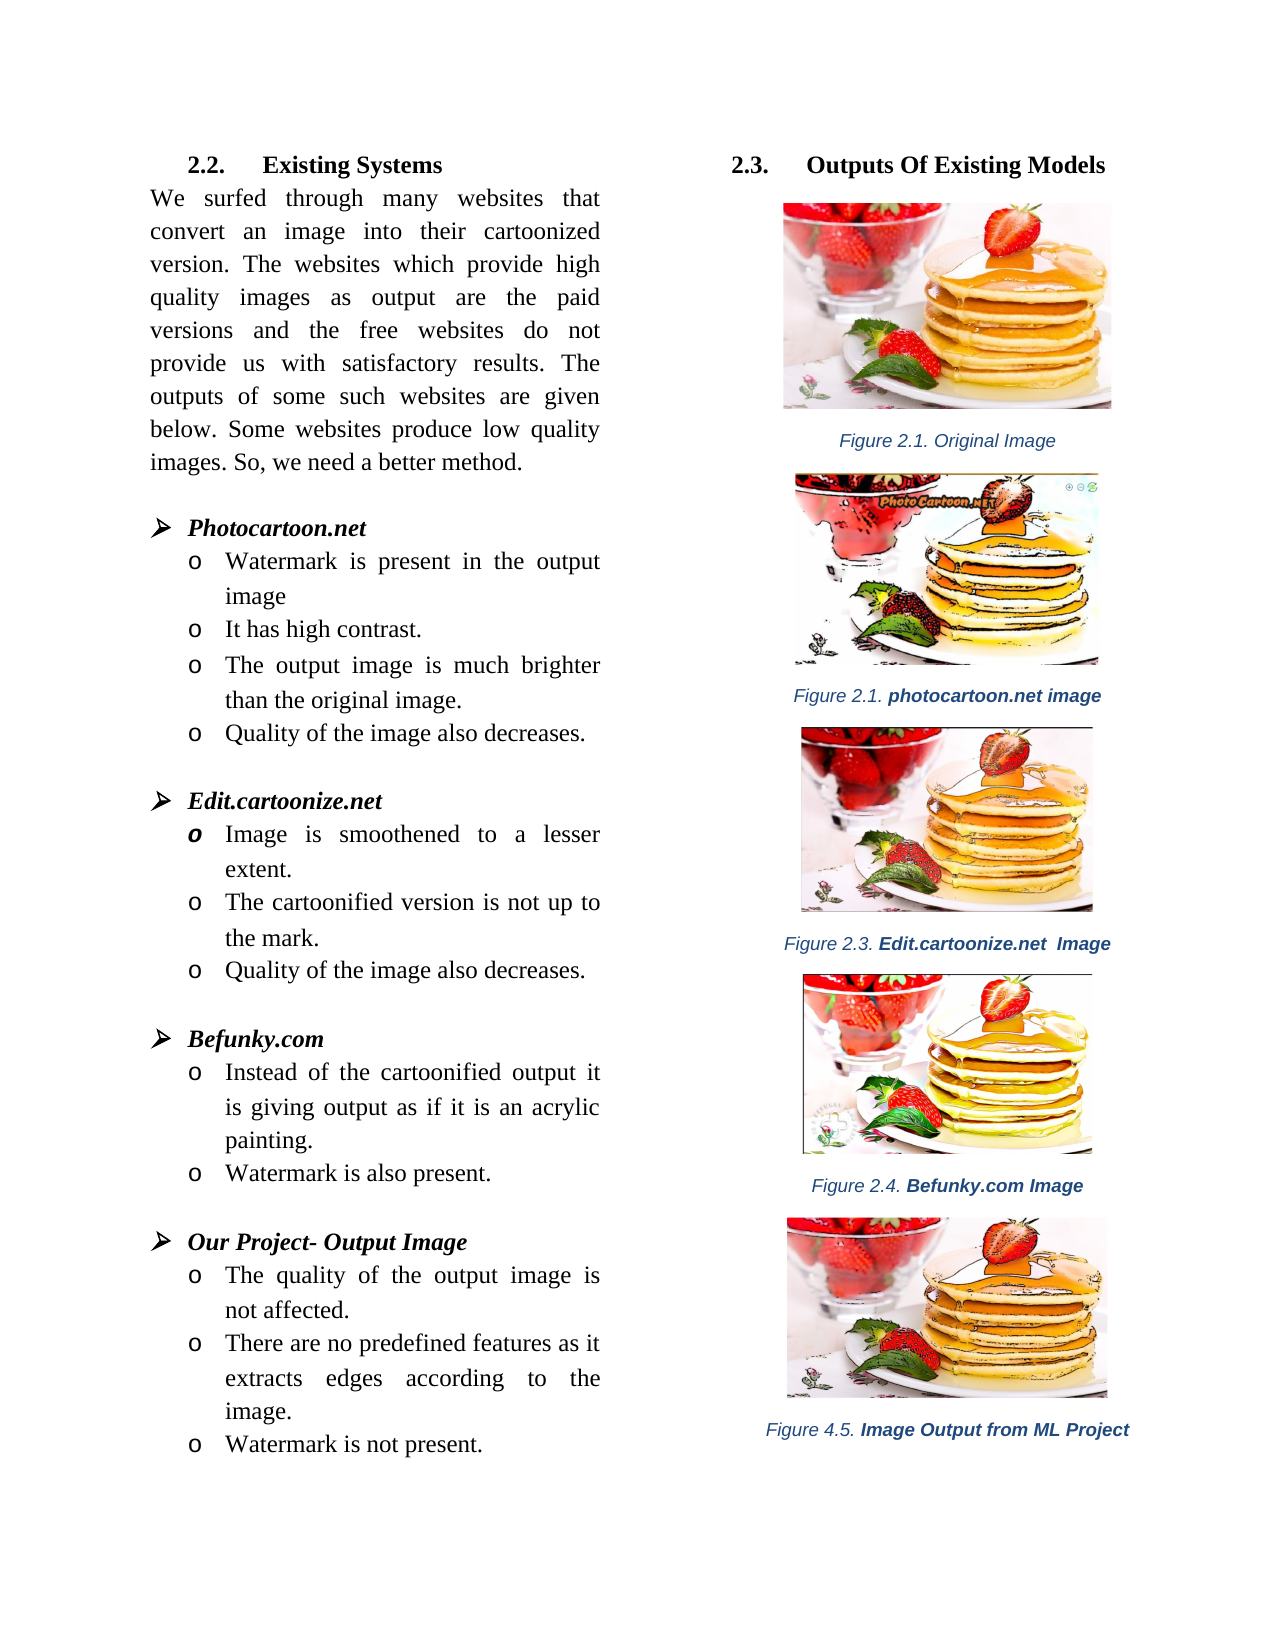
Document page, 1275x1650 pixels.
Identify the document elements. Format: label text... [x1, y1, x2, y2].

list There are no predefined features as it extracts edges according to the image. [187, 1328, 601, 1425]
list Watermark is present in the output image [187, 546, 601, 610]
list Befunky.com [150, 1024, 601, 1053]
picture [786, 1217, 1109, 1399]
list Photocartoon.net [150, 513, 601, 542]
list Edit.cartoonize.net [150, 786, 601, 815]
table_cell Figure 2.1. photocartoon.net image [730, 472, 1165, 728]
list Watermark is also present. [187, 1158, 601, 1189]
picture [801, 727, 1094, 912]
list Existing Systems [187, 150, 601, 179]
list Outputs Of Existing Models [712, 150, 1125, 179]
list The quality of the output image is not affected. [187, 1260, 601, 1323]
list It has high contrast. [187, 614, 601, 645]
list Image is smoothened to a lesser extent. [187, 819, 601, 883]
picture [783, 203, 1112, 409]
picture [795, 472, 1100, 665]
list The output image is much brighter than the original image. [187, 650, 601, 714]
table_cell Figure 4.5. Image Output from ML Project [730, 1217, 1165, 1461]
table_cell Figure 2.4. Befunky.com Image [730, 975, 1165, 1217]
list Watermark is not present. [187, 1429, 601, 1460]
picture [802, 974, 1093, 1154]
list The cartoonified version is not up to the mark. [187, 887, 601, 951]
list Our Project- Output Image [150, 1227, 601, 1255]
list Quality of the image also decreases. [187, 956, 601, 986]
table_cell Figure 2.3. Edit.cartoonize.net Image [730, 728, 1165, 975]
list Instead of the cartoonified output it is giving output as if it is an acrylic painting. [187, 1057, 601, 1154]
list Quality of the image also decreases. [187, 718, 601, 749]
list We surfed through many websites that convert an image into their cartoonized version. The websites which provide high quality images as output are the paid versions and the free websites do not provide us with satisfactory results. The outputs of some such websites are given below. Some websites produce low quality images. So, we need a better method. [150, 183, 601, 476]
table_header Figure 2.1. Original Image [730, 204, 1165, 472]
